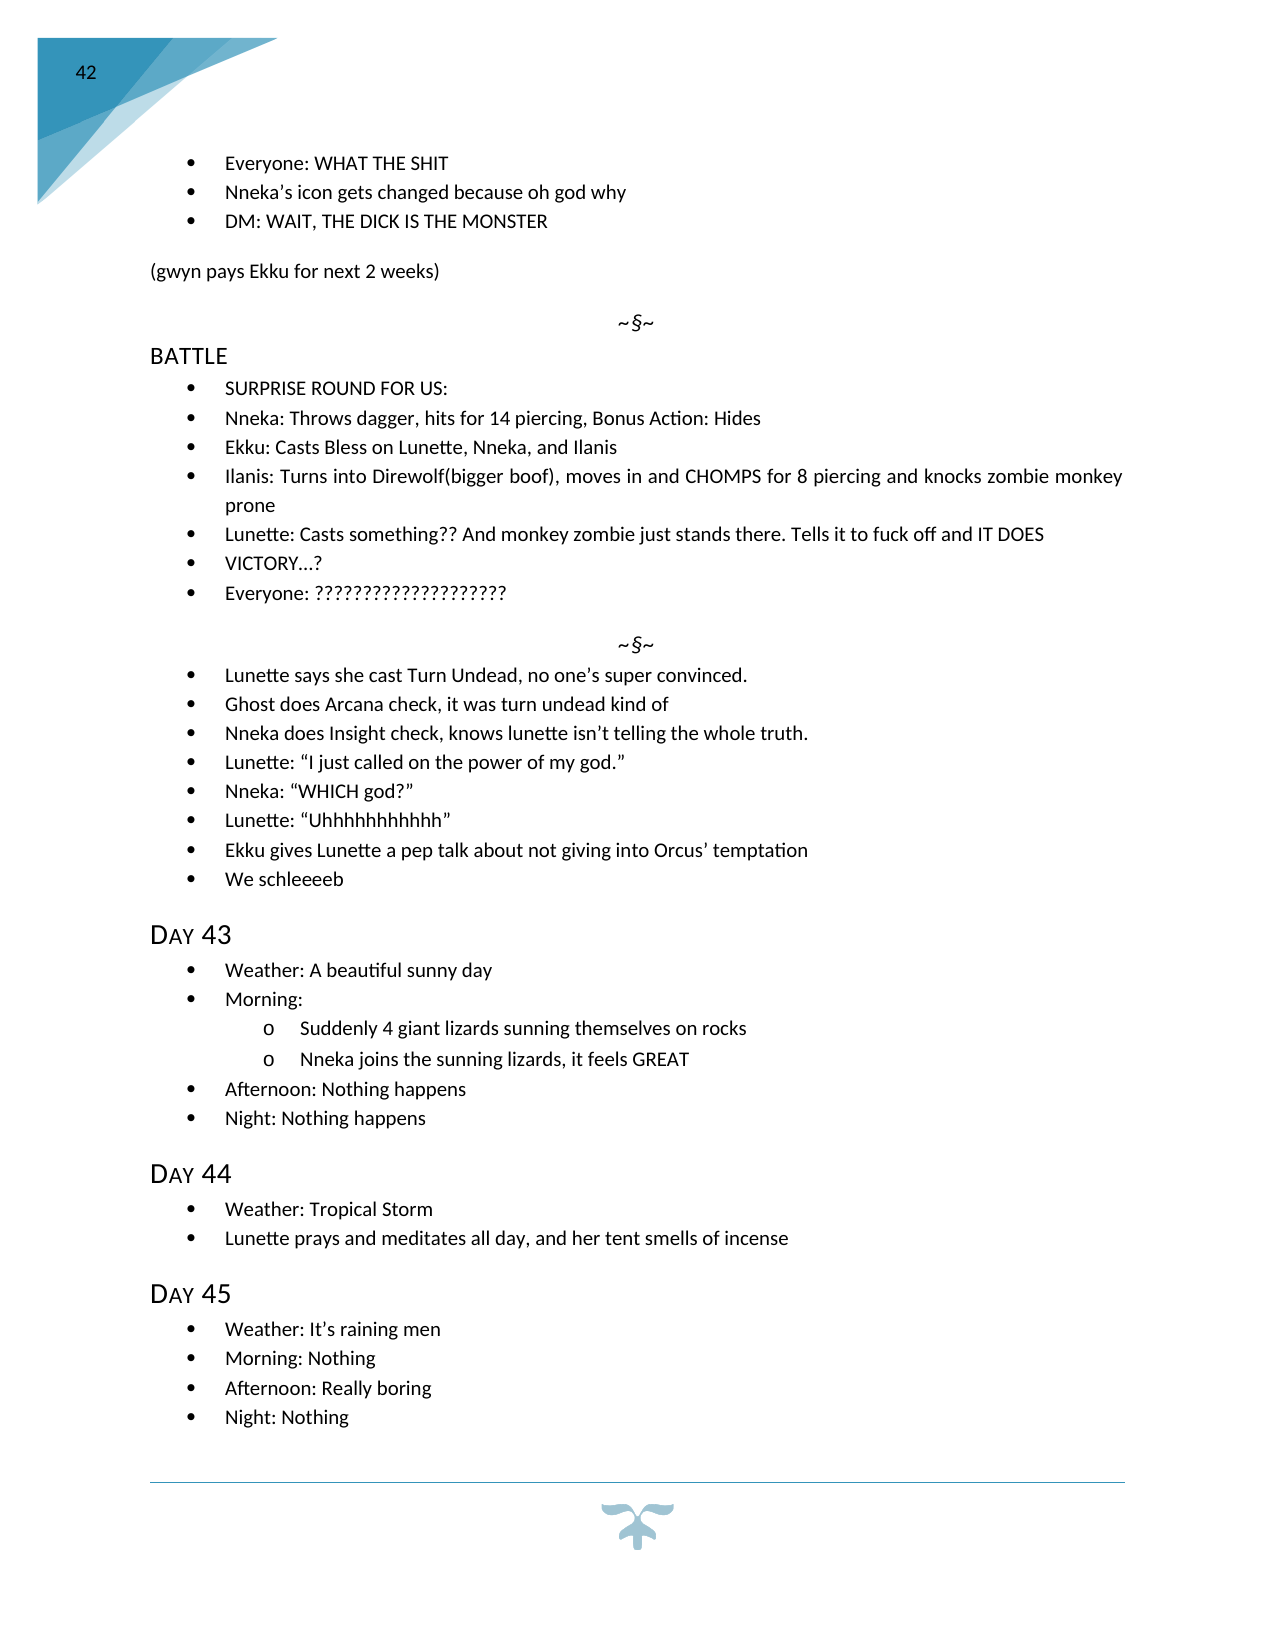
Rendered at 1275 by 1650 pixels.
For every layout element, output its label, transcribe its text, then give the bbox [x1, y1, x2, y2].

list Ilanis: Turns into Direwolf(bigger boof), moves in and CHOMPS for 8 piercing and knocks zombie monkey prone [187, 463, 1125, 518]
subtitle Day 44 [150, 1155, 1125, 1191]
list DM: WAIT, THE DICK IS THE MONSTER [187, 208, 1125, 234]
list Suddenly 4 giant lizards sunning themselves on rocks [262, 1015, 1125, 1042]
picture [37, 37, 279, 206]
list We schleeeeb [187, 866, 1125, 891]
text (gwyn pays Ekku for next 2 weeks) [150, 258, 1125, 284]
list SURPRISE ROUND FOR US: [187, 376, 1125, 401]
list Night: Nothing happens [187, 1105, 1125, 1131]
list Ekku gives Lunette a pep talk about not giving into Orcus’ temptation [187, 837, 1125, 862]
subtitle ~§~ [150, 630, 1125, 658]
subtitle BATTLE [150, 341, 1125, 371]
list Nneka: Throws dagger, hits for 14 piercing, Bonus Action: Hides [187, 405, 1125, 430]
list Night: Nothing [187, 1404, 1125, 1429]
list Afternoon: Nothing happens [187, 1076, 1125, 1102]
list Ekku: Casts Bless on Lunette, Nneka, and Ilanis [187, 434, 1125, 459]
list Lunette: “I just called on the power of my god.” [187, 749, 1125, 775]
list Morning: Nothing [187, 1346, 1125, 1371]
list Lunette: Casts something?? And monkey zombie just stands there. Tells it to fuck off and IT DOES [187, 521, 1125, 547]
list Afternoon: Really boring [187, 1375, 1125, 1400]
list Morning: [187, 986, 1125, 1012]
subtitle Day 45 [150, 1275, 1125, 1311]
list Lunette says she cast Turn Undead, no one’s super convinced. [187, 662, 1125, 687]
list Everyone: ???????????????????? [187, 580, 1125, 605]
list VICTORY…? [187, 551, 1125, 576]
list Ghost does Arcana check, it was turn undead kind of [187, 691, 1125, 716]
list Nneka does Insight check, knows lunette isn’t telling the whole truth. [187, 720, 1125, 746]
list Nneka: “WHICH god?” [187, 778, 1125, 804]
list Everyone: WHAT THE SHIT [187, 150, 1125, 175]
list Lunette prays and meditates all day, and her tent smells of incense [187, 1225, 1125, 1251]
list Nneka’s icon gets changed because oh god why [187, 179, 1125, 204]
list Weather: A beautiful sunny day [187, 957, 1125, 982]
list Lunette: “Uhhhhhhhhhhh” [187, 808, 1125, 833]
list Nneka joins the sunning lizards, it feels GREAT [262, 1046, 1125, 1072]
subtitle ~§~ [150, 308, 1125, 336]
list Weather: Tropical Storm [187, 1196, 1125, 1222]
list Weather: It’s raining men [187, 1316, 1125, 1342]
subtitle Day 43 [150, 916, 1125, 952]
